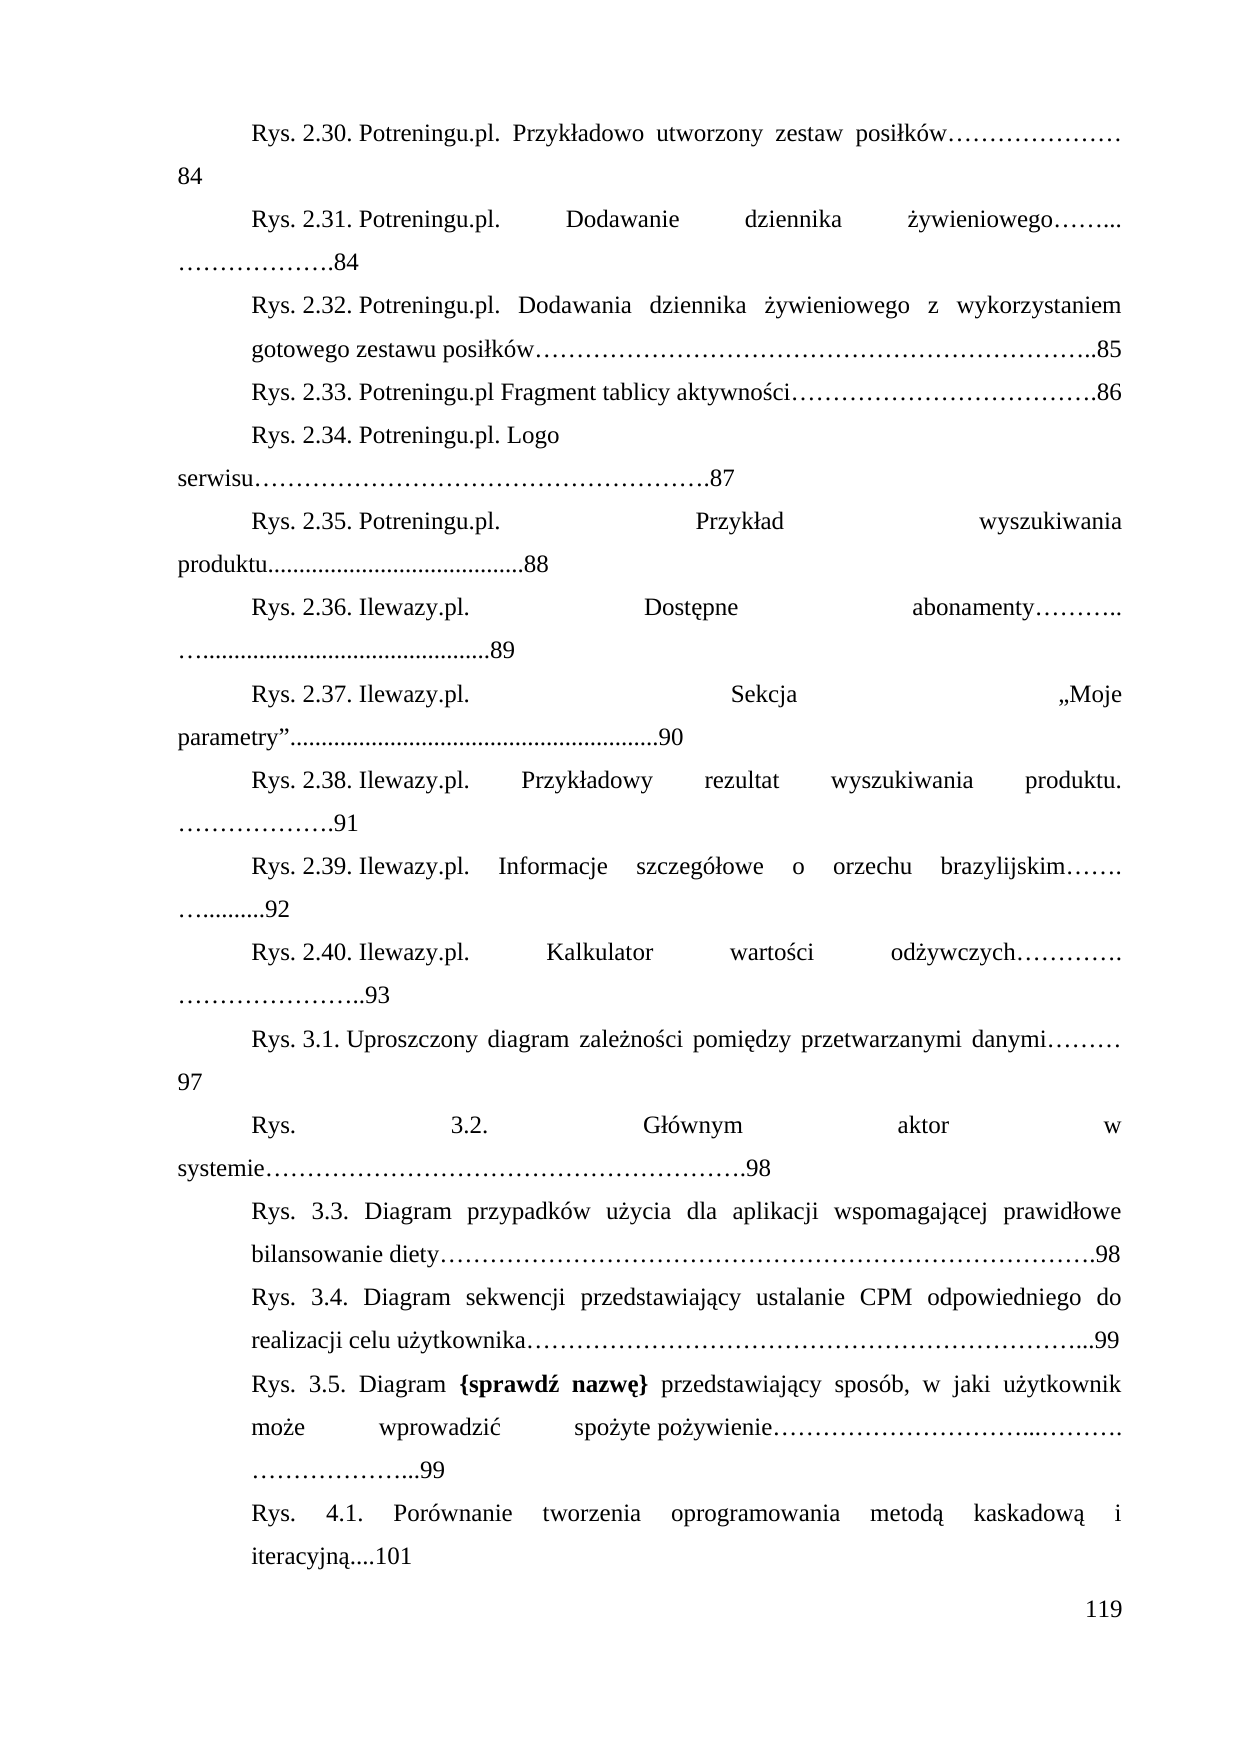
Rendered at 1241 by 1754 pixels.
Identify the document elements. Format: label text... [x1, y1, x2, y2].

text Rys. 4.1. Porównanie tworzenia oprogramowania metodą kaskadową i iteracyjną....101 [251, 1498, 1122, 1570]
text Rys. 3.3. Diagram przypadków użycia dla aplikacji wspomagającej prawidłowe bilansowanie diety…………………………………………………………………….98 [251, 1196, 1122, 1268]
text Rys. 3.1. Uproszczony diagram zależności pomiędzy przetwarzanymi danymi………97 [177, 1024, 1122, 1096]
text Rys. 2.36. Ilewazy.pl. Dostępne abonamenty………..…..............................................89 [177, 592, 1122, 664]
text Rys. 2.39. Ilewazy.pl. Informacje szczegółowe o orzechu brazylijskim…….…..........92 [177, 851, 1122, 923]
text Rys. 2.30. Potreningu.pl. Przykładowo utworzony zestaw posiłków…………………84 [177, 118, 1122, 190]
text Rys. 2.32. Potreningu.pl. Dodawania dziennika żywieniowego z wykorzystaniem gotowego zestawu posiłków…………………………………………………………..85 [251, 291, 1122, 362]
text Rys. 2.37. Ilewazy.pl. Sekcja „Moje parametry”...........................................................90 [177, 679, 1122, 751]
text Rys. 2.35. Potreningu.pl. Przykład wyszukiwania produktu.........................................88 [177, 506, 1122, 578]
text Rys. 3.4. Diagram sekwencji przedstawiający ustalanie CPM odpowiedniego do realizacji celu użytkownika…………………………………………………………...99 [251, 1282, 1122, 1354]
text Rys. 2.31. Potreningu.pl. Dodawanie dziennika żywieniowego……...……………….84 [177, 204, 1122, 276]
text Rys. 2.34. Potreningu.pl. Logo serwisu……………………………………………….87 [177, 420, 1122, 492]
text Rys. 2.40. Ilewazy.pl. Kalkulator wartości odżywczych………….…………………..93 [177, 937, 1122, 1009]
text Rys. 3.5. Diagram {sprawdź nazwę} przedstawiający sposób, w jaki użytkownik może wprowadzić spożyte pożywienie…………………………...……….………………...99 [251, 1369, 1122, 1484]
text Rys. 2.38. Ilewazy.pl. Przykładowy rezultat wyszukiwania produktu.……………….91 [177, 765, 1122, 837]
text Rys. 2.33. Potreningu.pl Fragment tablicy aktywności……………………………….86 [177, 377, 1122, 406]
text Rys. 3.2. Głównym aktor w systemie………………………………………………….98 [177, 1110, 1122, 1182]
